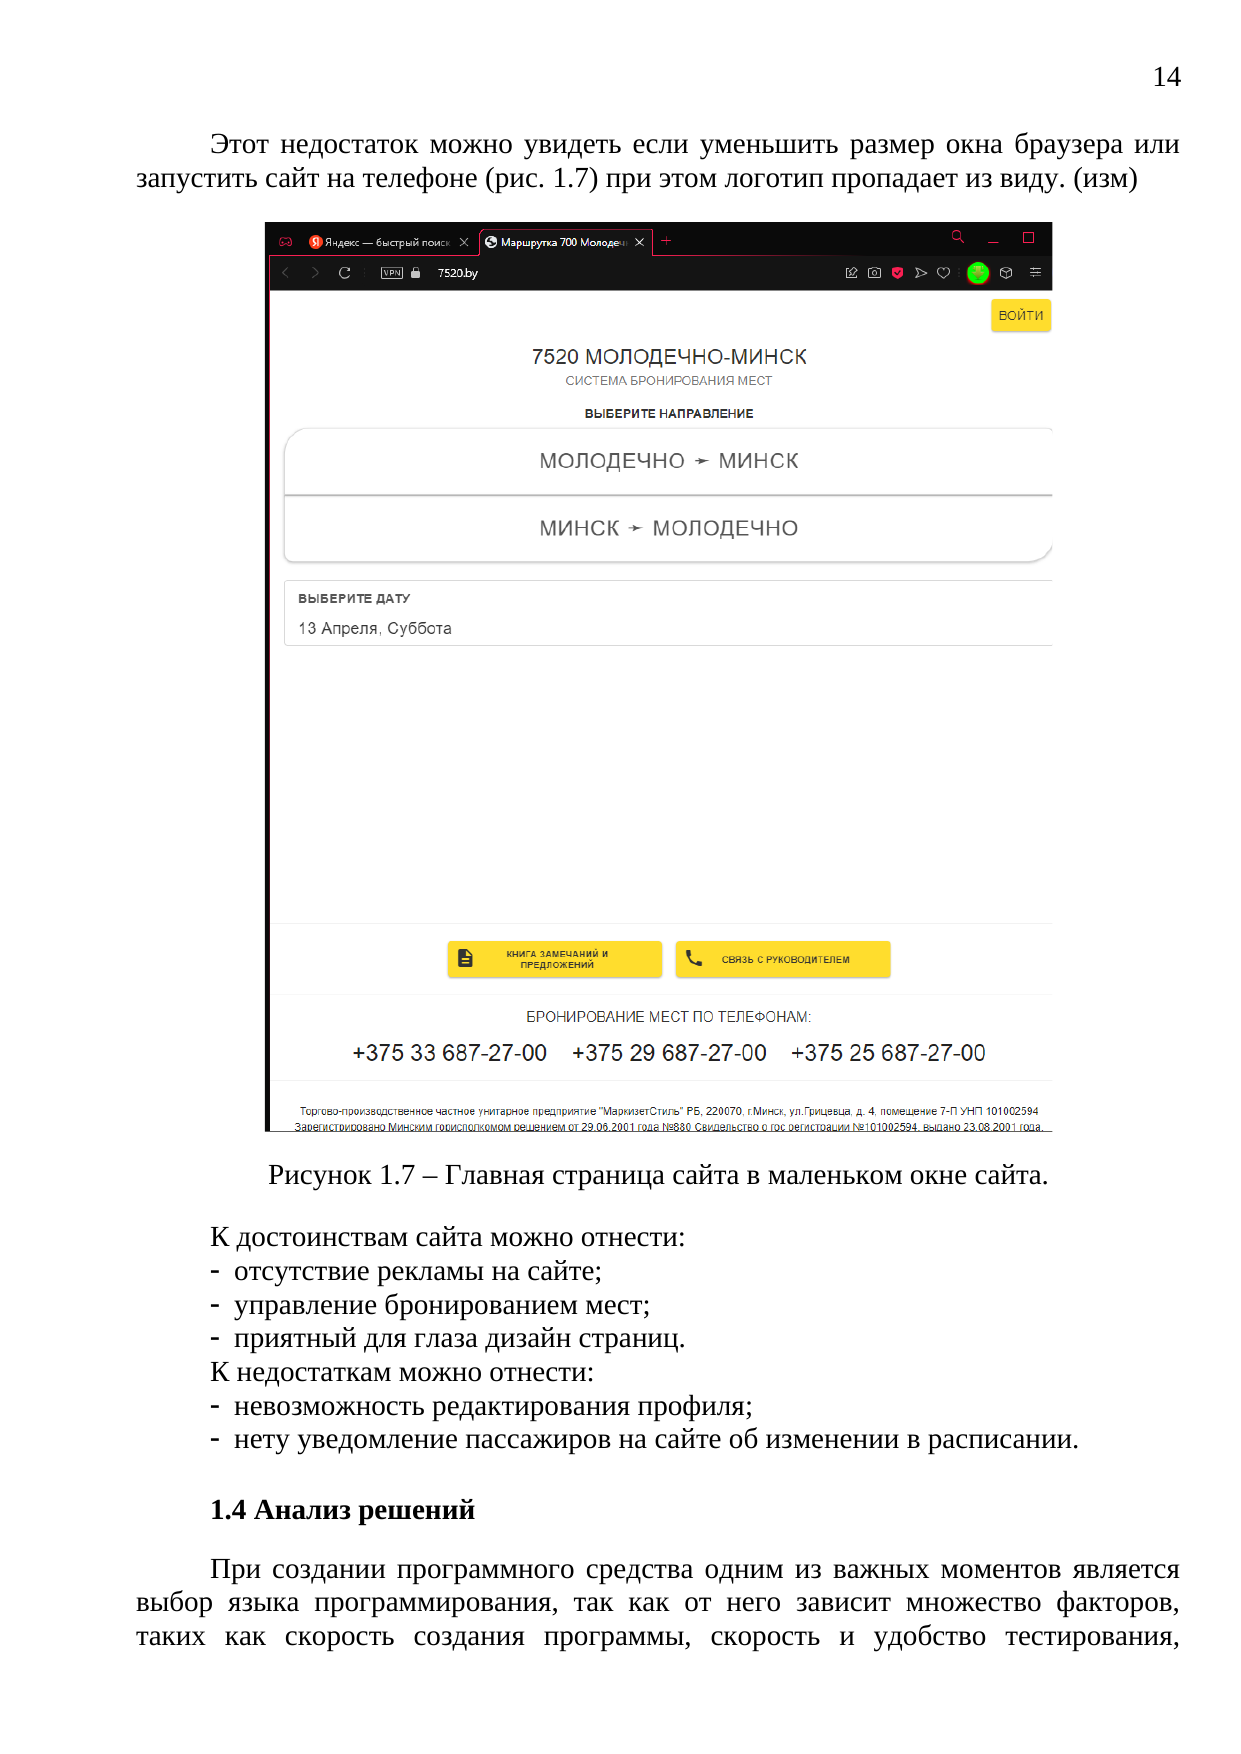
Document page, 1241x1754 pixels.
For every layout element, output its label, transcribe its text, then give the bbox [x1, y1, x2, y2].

text отсутствие рекламы на сайте; [136, 1253, 1181, 1287]
text Рисунок 1.7 – Главная страница сайта в маленьком окне сайта. [136, 1157, 1181, 1190]
text Этот недостаток можно увидеть если уменьшить размер окна браузера или запустить сайт на телефоне (рис. 1.7) при этом логотип пропадает из виду. (изм) [136, 126, 1181, 193]
text 1.4 Анализ решений [136, 1492, 1181, 1526]
text К достоинствам сайта можно отнести: [136, 1219, 1181, 1253]
text управление бронированием мест; [136, 1287, 1181, 1320]
picture [264, 222, 1053, 1132]
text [136, 1551, 1181, 1652]
text К недостаткам можно отнести: [136, 1354, 1181, 1388]
text приятный для глаза дизайн страниц. [136, 1320, 1181, 1354]
text нету уведомление пассажиров на сайте об изменении в расписании. [136, 1421, 1181, 1455]
text невозможность редактирования профиля; [136, 1388, 1181, 1421]
